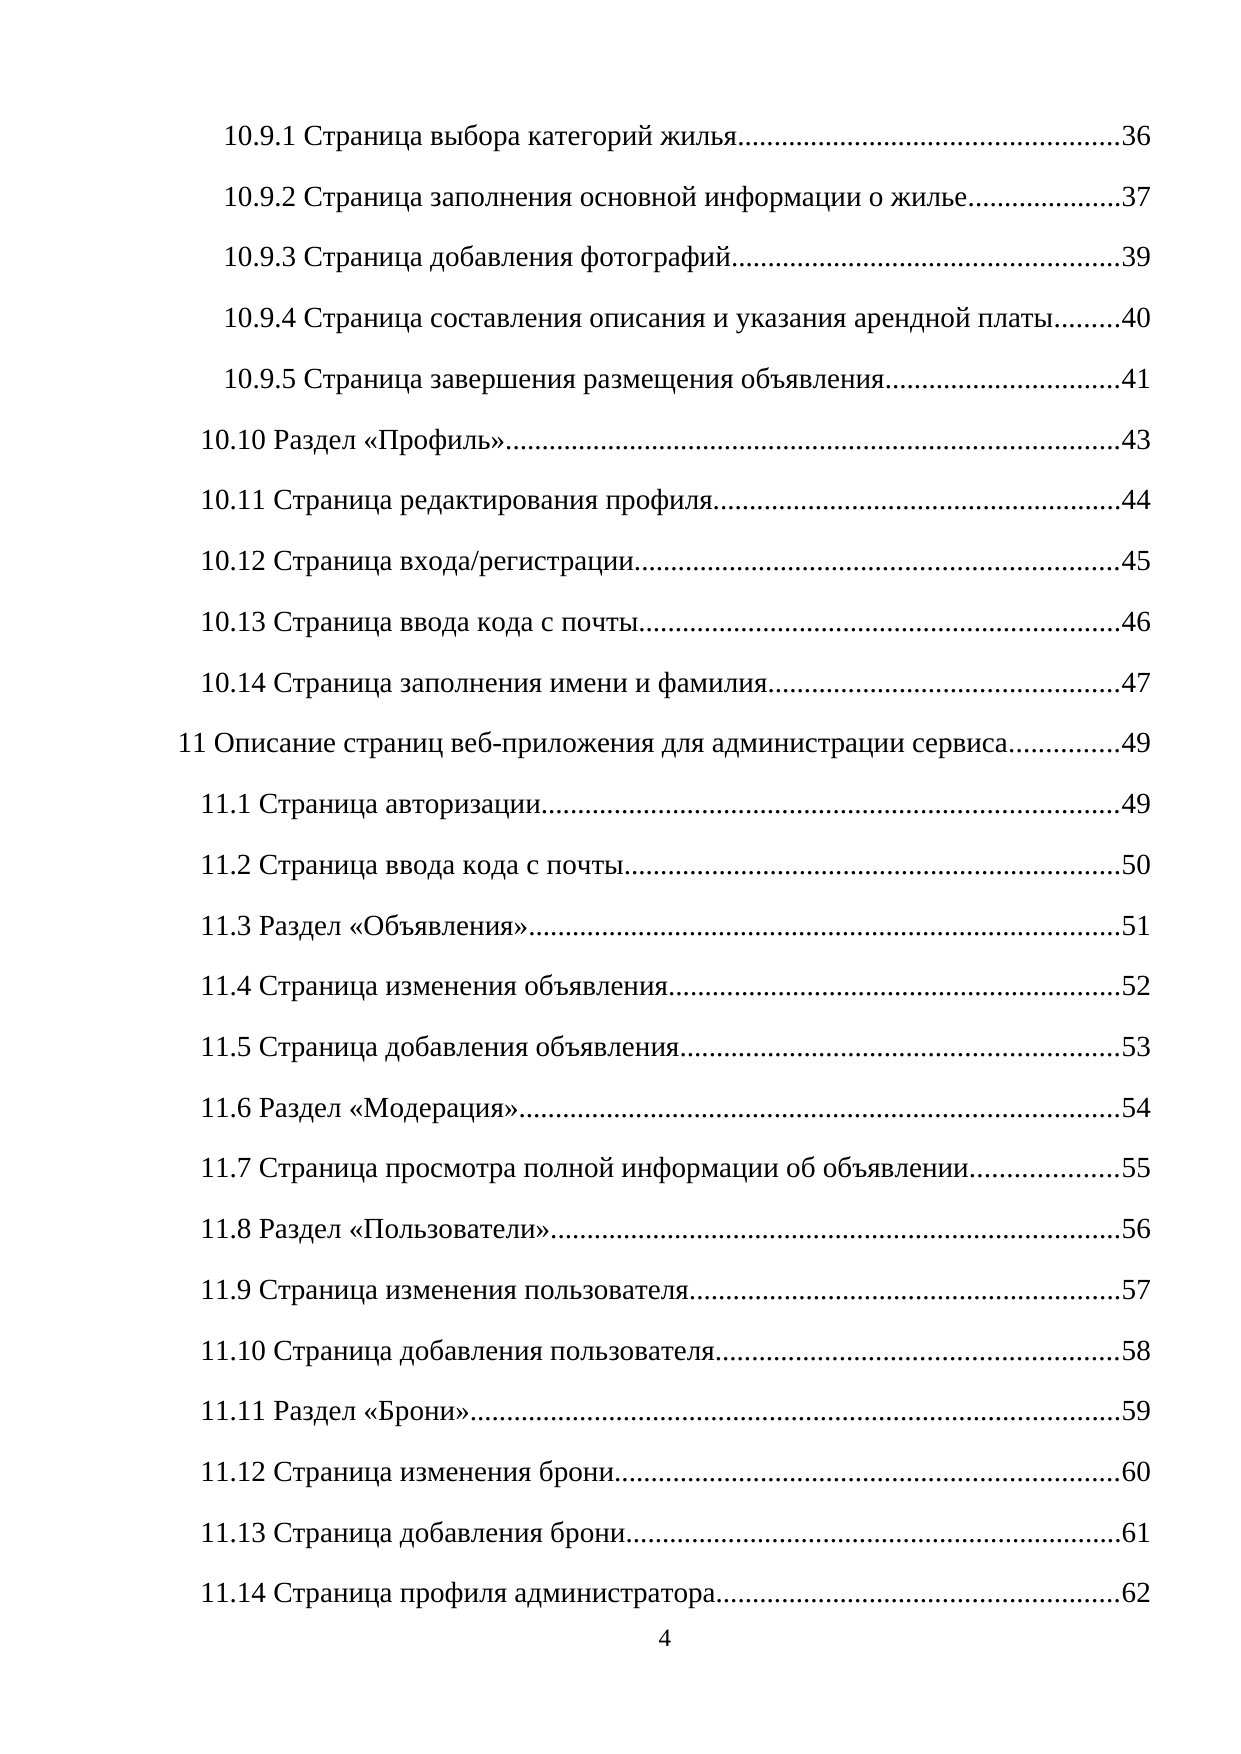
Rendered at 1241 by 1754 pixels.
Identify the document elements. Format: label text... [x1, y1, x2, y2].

text 10.9.5 Страница завершения размещения объявления 41 [223, 361, 1152, 394]
text 10.12 Страница входа/регистрации 45 [200, 543, 1152, 577]
text 11.8 Раздел «Пользователи» 56 [200, 1211, 1152, 1245]
text 11.4 Страница изменения объявления 52 [200, 968, 1152, 1002]
text 11.14 Страница профиля администратора 62 [200, 1576, 1152, 1609]
text 11.11 Раздел «Брони» 59 [200, 1393, 1152, 1427]
text 10.11 Страница редактирования профиля 44 [200, 482, 1152, 516]
text 11.1 Страница авторизации 49 [200, 786, 1152, 820]
text 11.7 Страница просмотра полной информации об объявлении 55 [200, 1151, 1152, 1184]
text 11.12 Страница изменения брони 60 [200, 1454, 1152, 1488]
text 11.9 Страница изменения пользователя 57 [200, 1272, 1152, 1306]
text 11.10 Страница добавления пользователя 58 [200, 1333, 1152, 1366]
text 10.10 Раздел «Профиль» 43 [200, 422, 1152, 455]
text 11.6 Раздел «Модерация» 54 [200, 1090, 1152, 1123]
text 10.13 Страница ввода кода с почты 46 [200, 604, 1152, 637]
text 10.9.4 Страница составления описания и указания арендной платы 40 [223, 300, 1152, 334]
text 11.3 Раздел «Объявления» 51 [200, 908, 1152, 941]
text 11 Описание страниц веб-приложения для администрации сервиса 49 [177, 725, 1152, 759]
text 10.9.2 Страница заполнения основной информации о жилье 37 [223, 179, 1152, 212]
text 11.5 Страница добавления объявления 53 [200, 1029, 1152, 1063]
text 10.14 Страница заполнения имени и фамилия 47 [200, 665, 1152, 698]
text 11.13 Страница добавления брони 61 [200, 1515, 1152, 1548]
text 10.9.1 Страница выбора категорий жилья 36 [223, 118, 1152, 152]
text 10.9.3 Страница добавления фотографий 39 [223, 239, 1152, 273]
text 11.2 Страница ввода кода с почты 50 [200, 847, 1152, 880]
